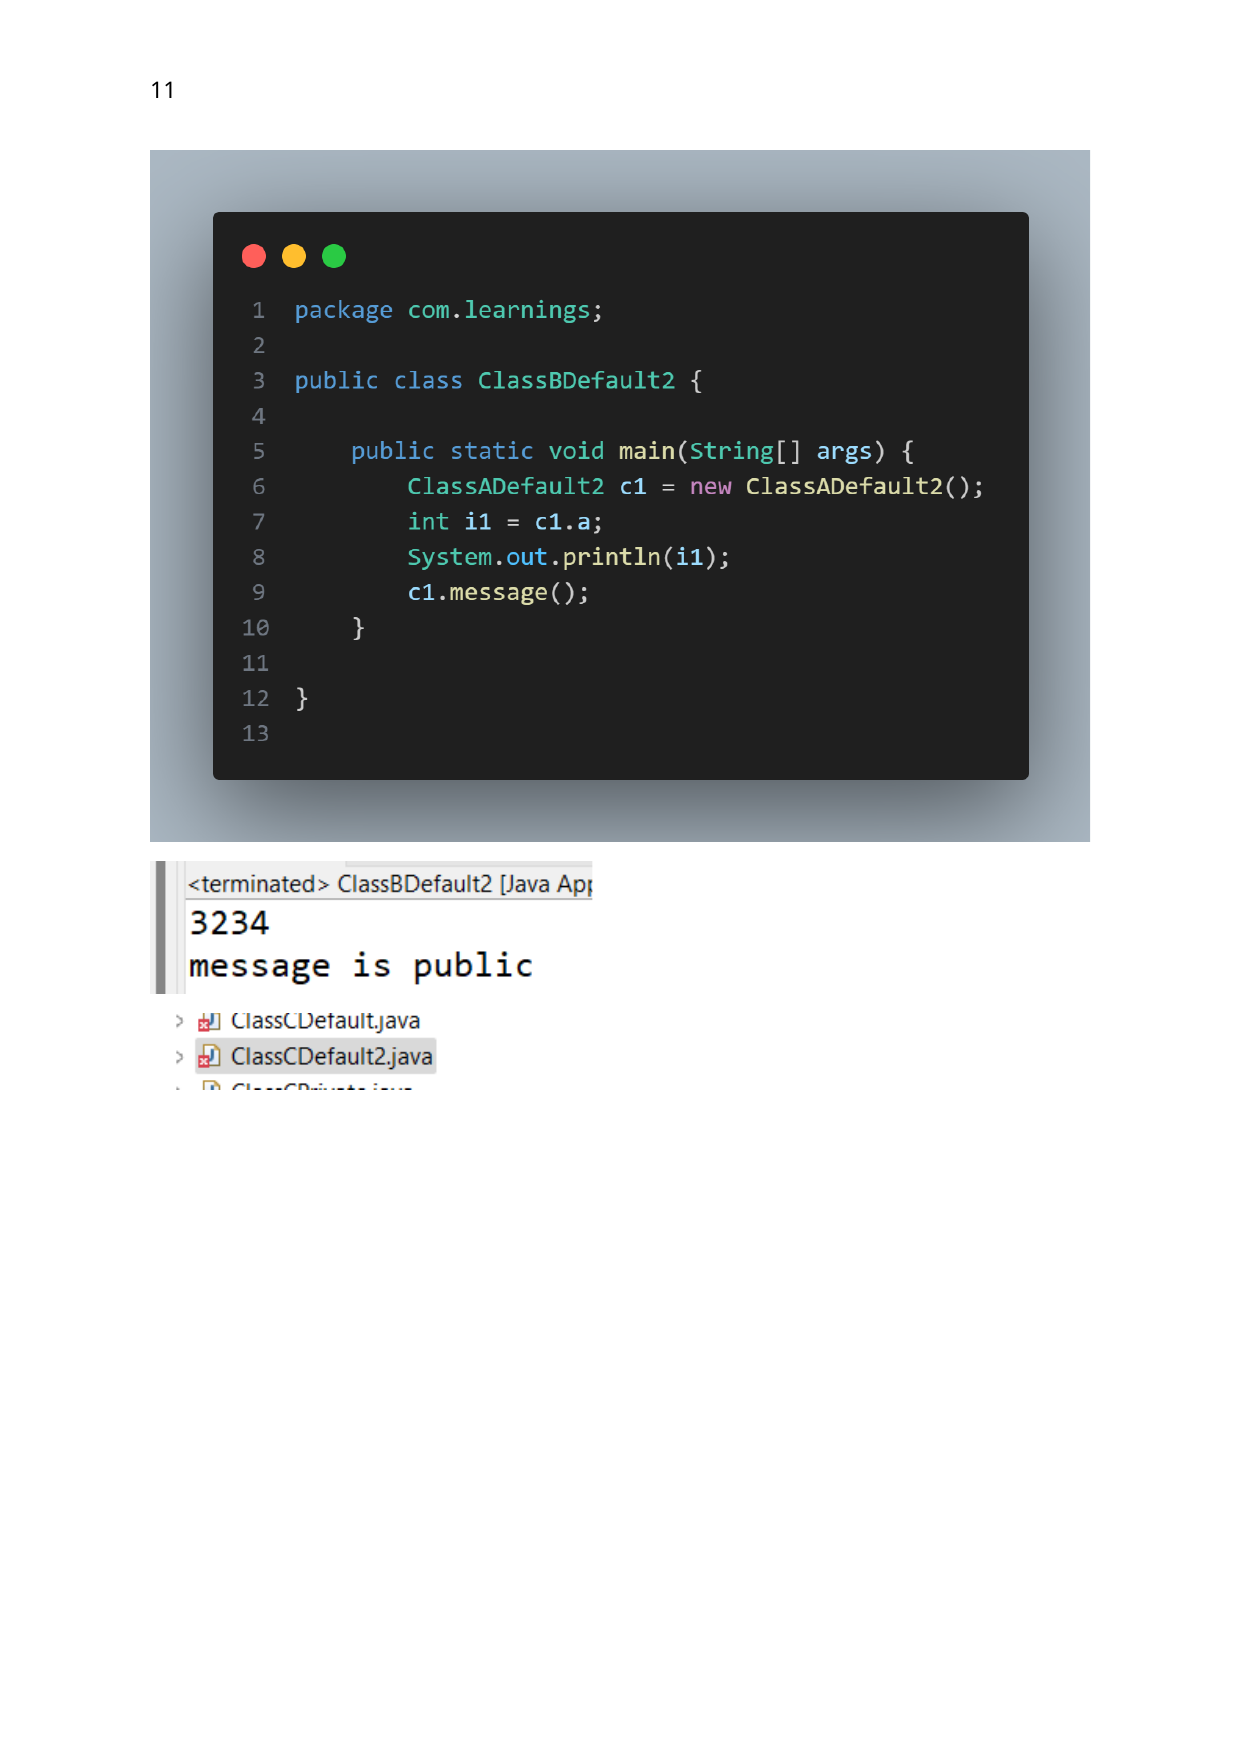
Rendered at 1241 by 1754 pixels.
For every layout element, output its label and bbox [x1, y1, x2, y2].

picture [150, 150, 1091, 842]
picture [150, 1013, 489, 1090]
picture [150, 861, 593, 994]
